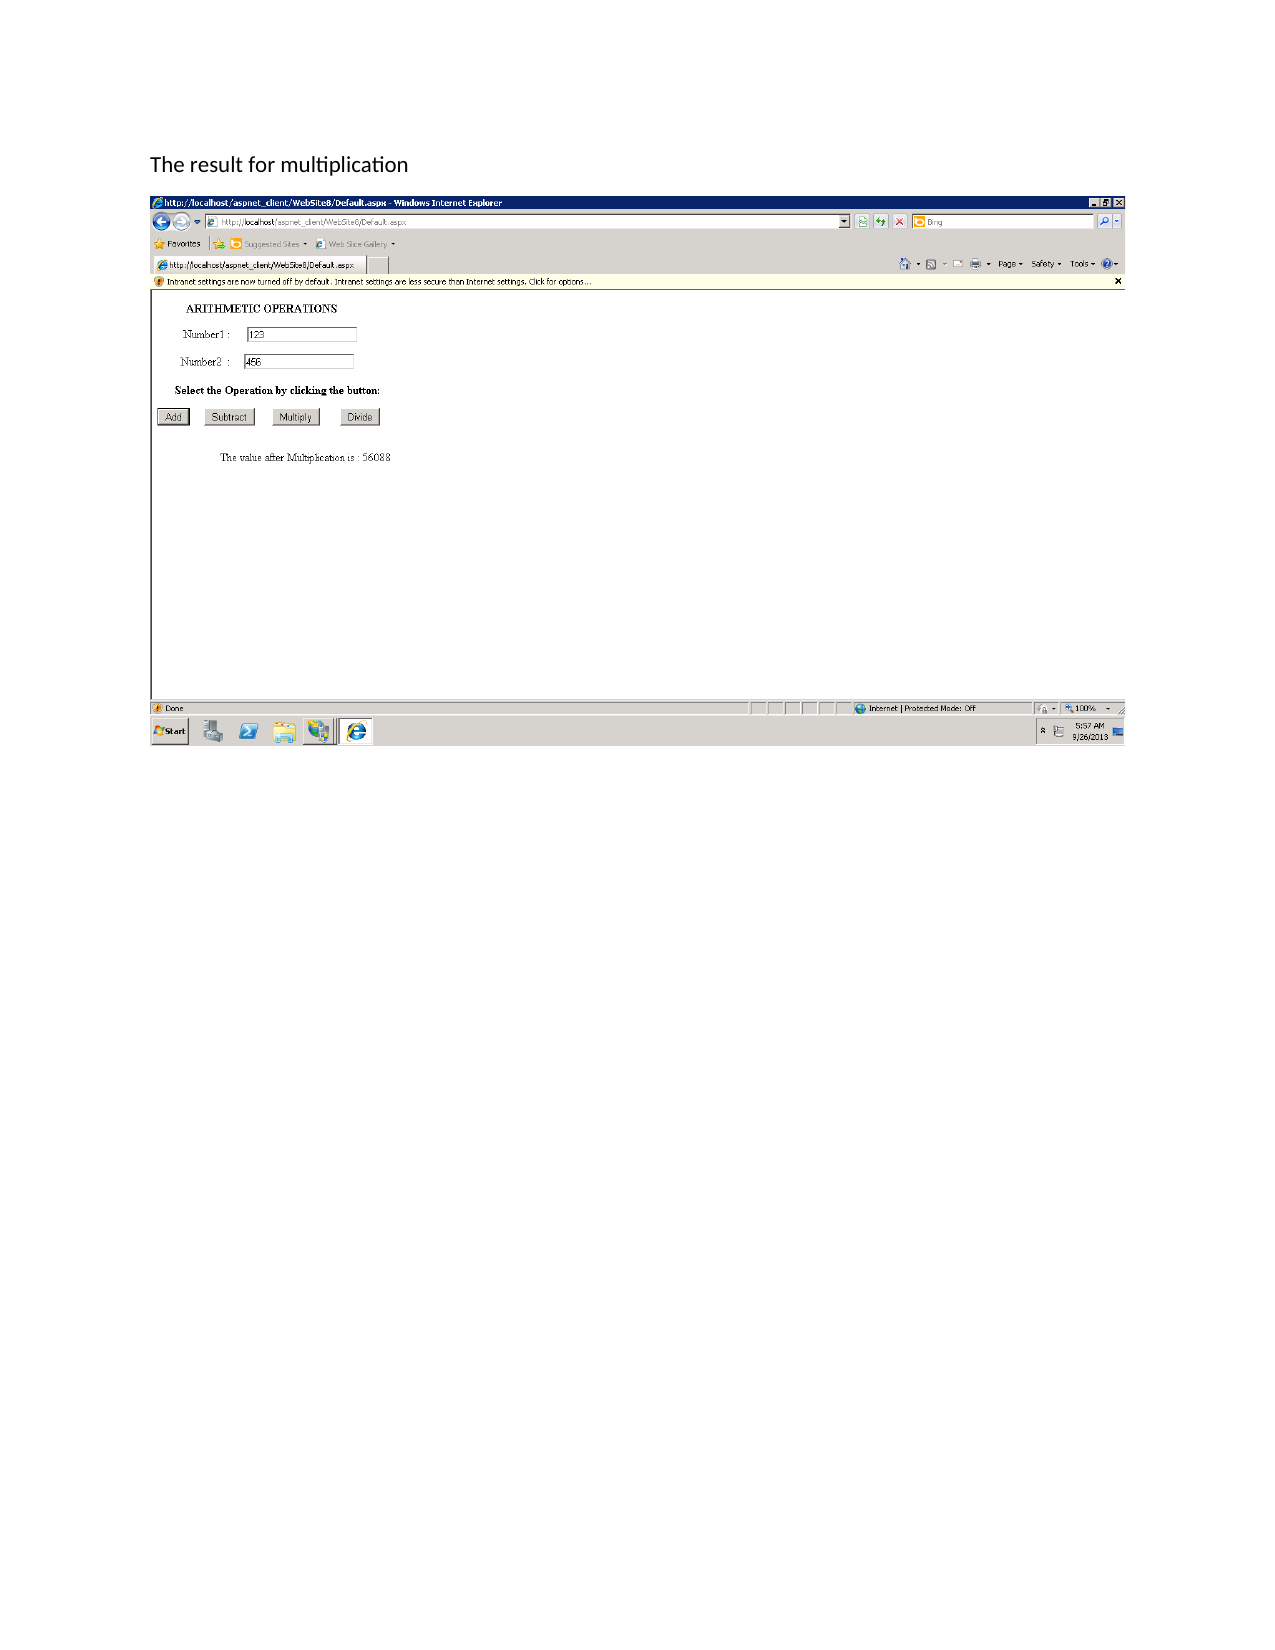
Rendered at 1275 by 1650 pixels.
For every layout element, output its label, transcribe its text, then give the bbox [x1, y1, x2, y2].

picture [150, 196, 1125, 746]
text The result for multiplication [150, 150, 1125, 178]
